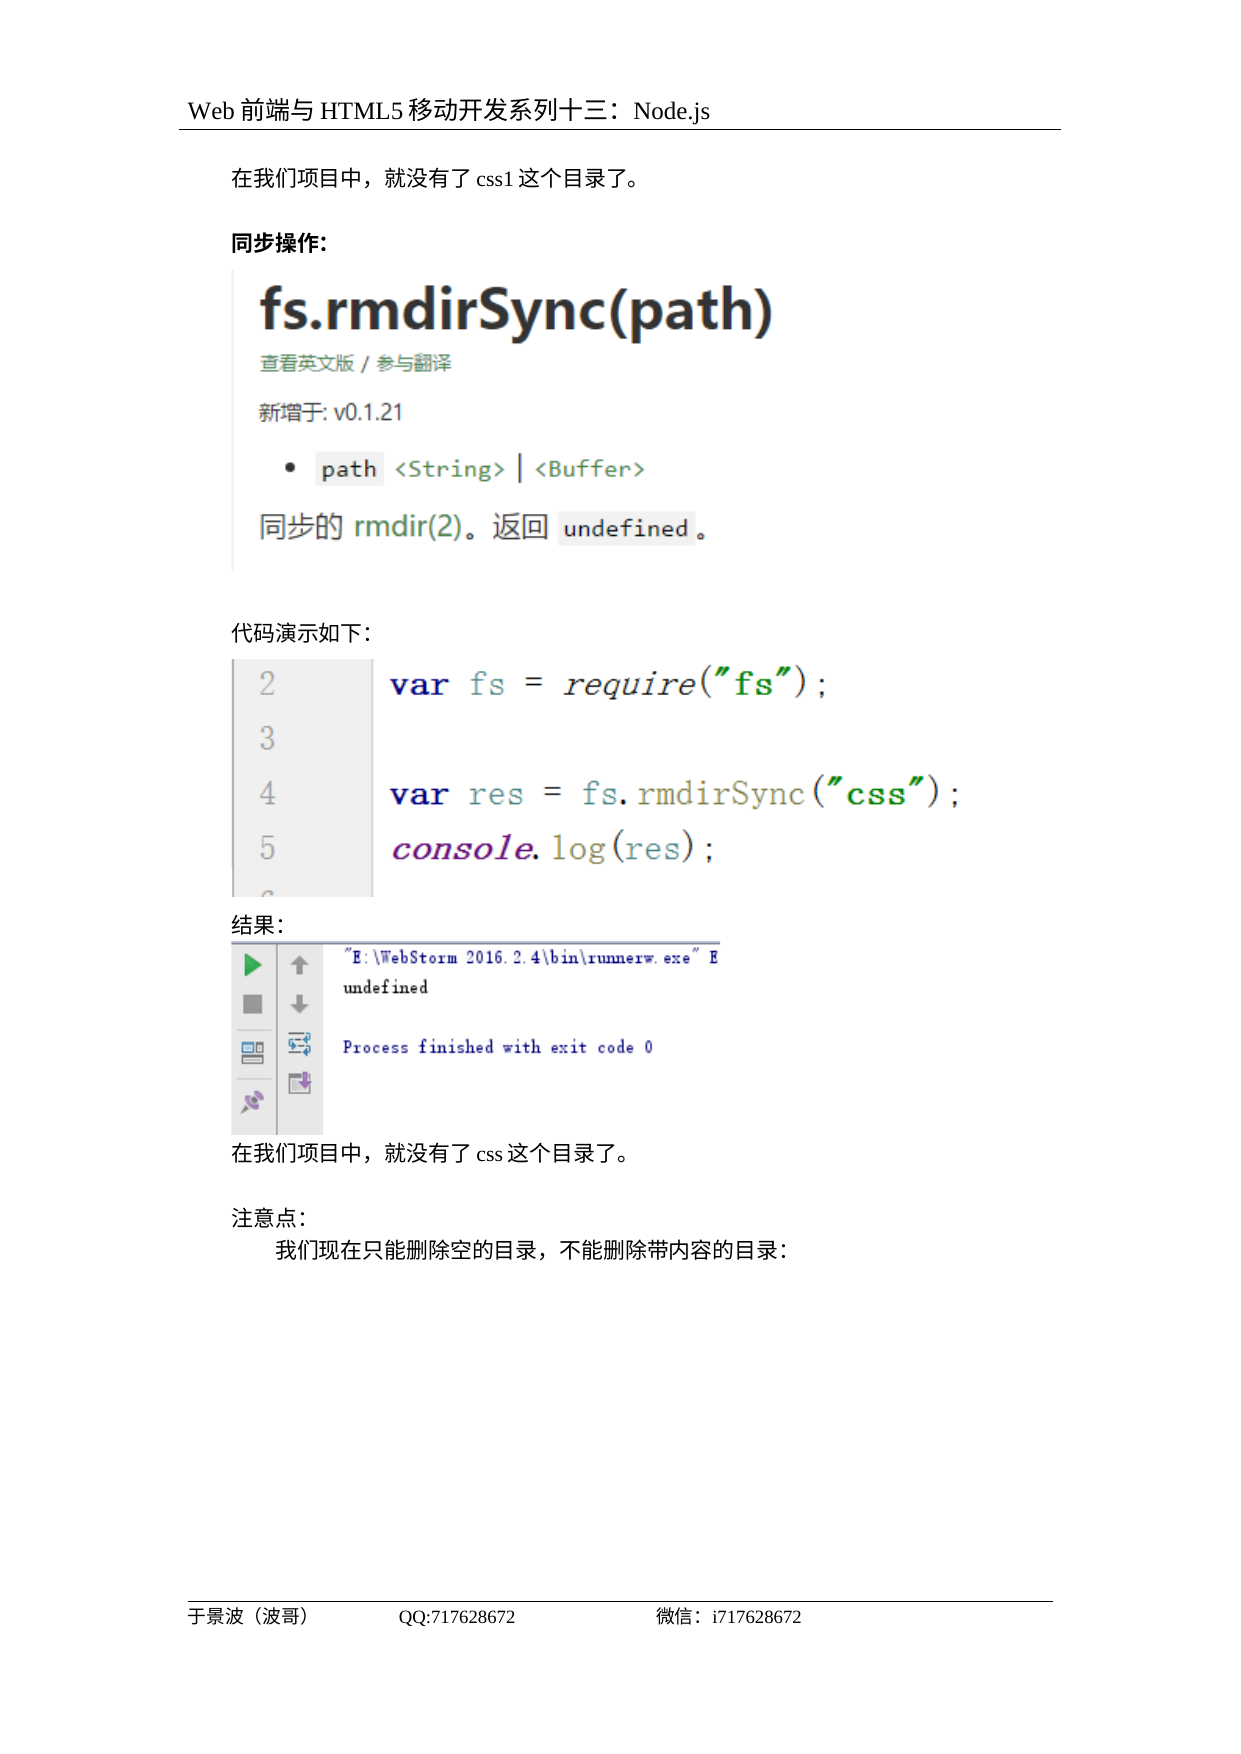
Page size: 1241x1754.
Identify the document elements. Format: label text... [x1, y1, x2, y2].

text 同步操作： [187, 225, 1053, 258]
text 注意点： [187, 1200, 1053, 1233]
picture [231, 659, 974, 897]
text 代码演示如下： [187, 615, 1053, 648]
text 结果： [187, 908, 1053, 940]
text 在我们项目中，就没有了css这个目录了。 [187, 1135, 1053, 1168]
text 我们现在只能删除空的目录，不能删除带内容的目录： [231, 1233, 1053, 1265]
text 在我们项目中，就没有了css1这个目录了。 [187, 160, 1053, 193]
picture [231, 270, 846, 571]
picture [231, 941, 721, 1135]
